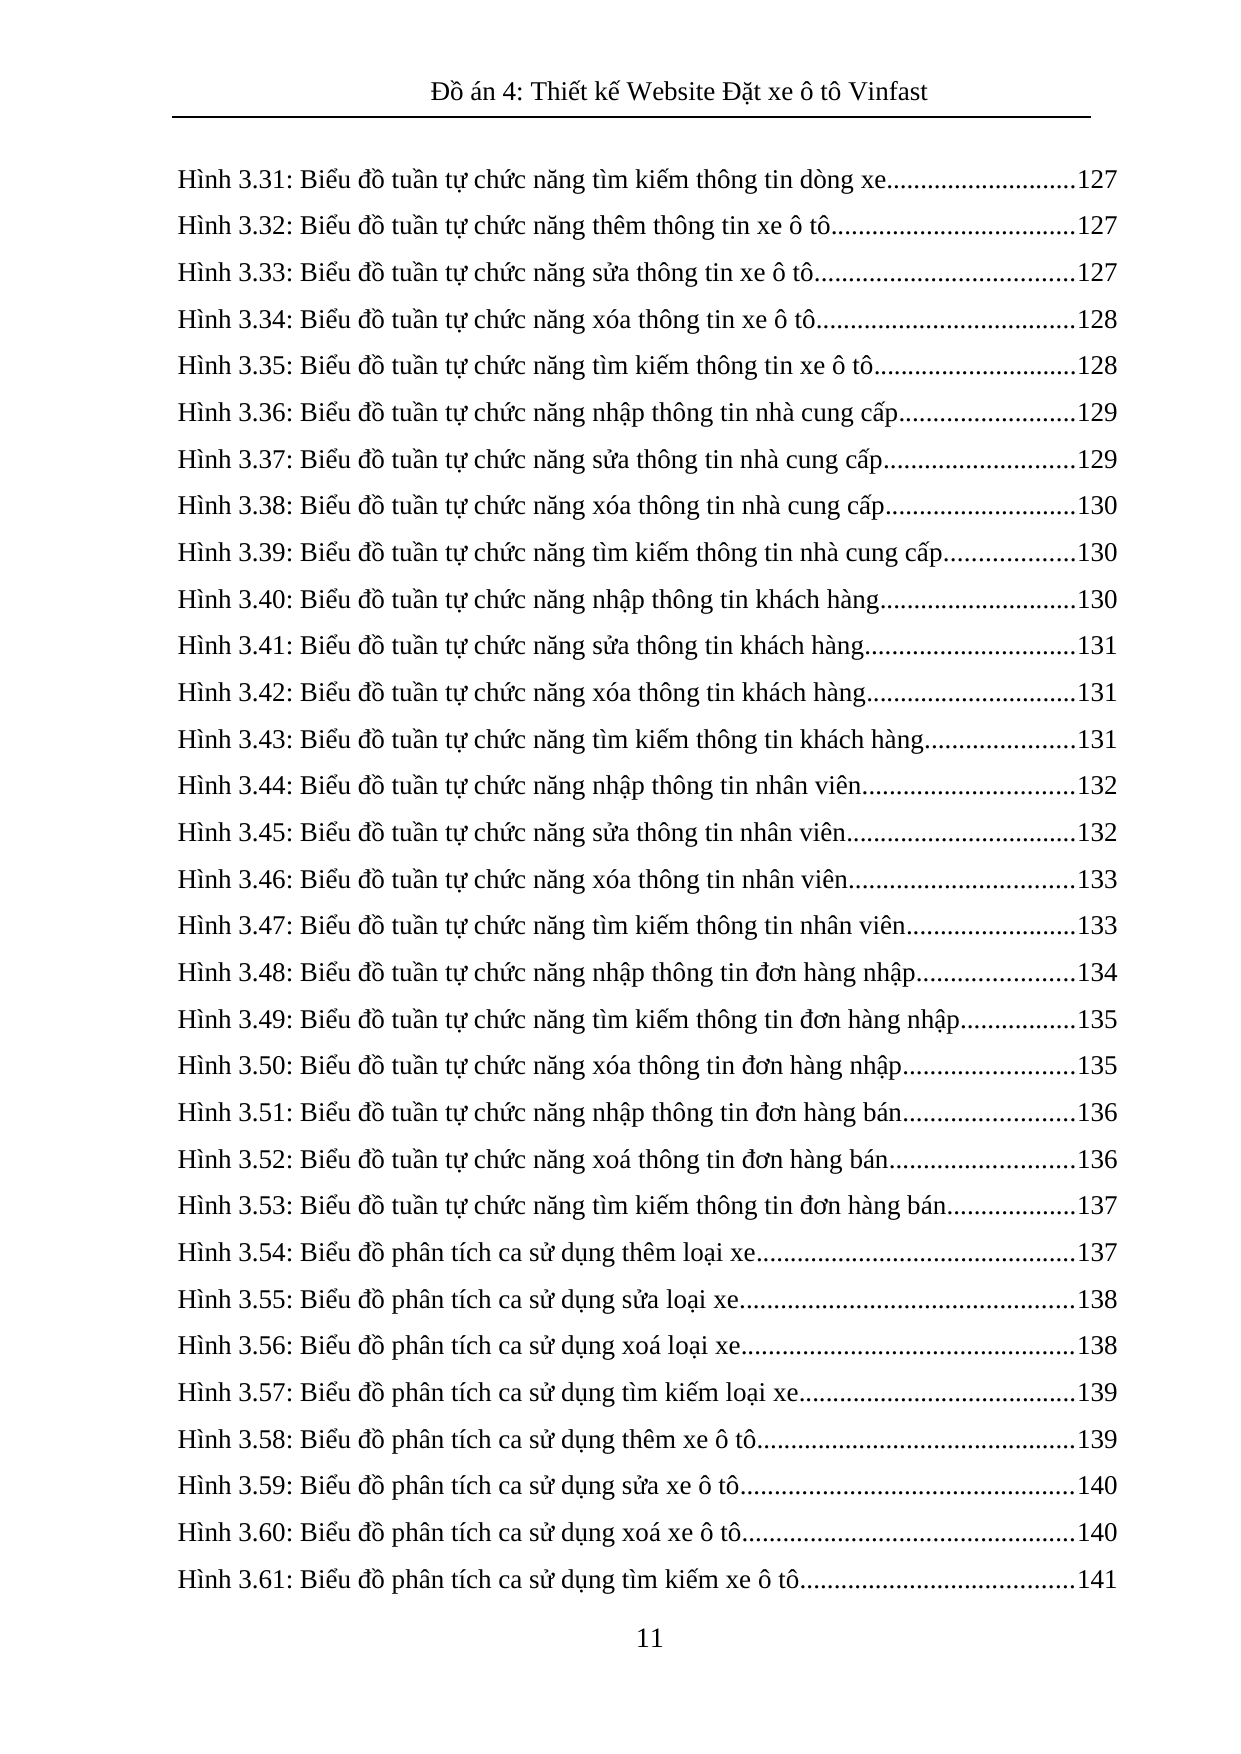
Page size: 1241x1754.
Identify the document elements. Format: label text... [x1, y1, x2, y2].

text Hình 3.42: Biểu đồ tuần tự chức năng xóa thông tin khách hàng 131 [177, 676, 1122, 707]
text Hình 3.45: Biểu đồ tuần tự chức năng sửa thông tin nhân viên 132 [177, 816, 1122, 847]
text Hình 3.37: Biểu đồ tuần tự chức năng sửa thông tin nhà cung cấp 129 [177, 443, 1122, 474]
text Hình 3.31: Biểu đồ tuần tự chức năng tìm kiếm thông tin dòng xe 127 [177, 163, 1122, 194]
text Hình 3.39: Biểu đồ tuần tự chức năng tìm kiếm thông tin nhà cung cấp 130 [177, 536, 1122, 567]
text Hình 3.58: Biểu đồ phân tích ca sử dụng thêm xe ô tô 139 [177, 1423, 1122, 1454]
text Hình 3.50: Biểu đồ tuần tự chức năng xóa thông tin đơn hàng nhập 135 [177, 1049, 1122, 1081]
text Hình 3.48: Biểu đồ tuần tự chức năng nhập thông tin đơn hàng nhập 134 [177, 956, 1122, 987]
text Hình 3.43: Biểu đồ tuần tự chức năng tìm kiếm thông tin khách hàng 131 [177, 723, 1122, 754]
text Hình 3.60: Biểu đồ phân tích ca sử dụng xoá xe ô tô 140 [177, 1516, 1122, 1547]
text Hình 3.51: Biểu đồ tuần tự chức năng nhập thông tin đơn hàng bán 136 [177, 1096, 1122, 1127]
text Hình 3.56: Biểu đồ phân tích ca sử dụng xoá loại xe 138 [177, 1329, 1122, 1361]
text Hình 3.32: Biểu đồ tuần tự chức năng thêm thông tin xe ô tô 127 [177, 209, 1122, 241]
text Hình 3.38: Biểu đồ tuần tự chức năng xóa thông tin nhà cung cấp 130 [177, 489, 1122, 521]
text Hình 3.35: Biểu đồ tuần tự chức năng tìm kiếm thông tin xe ô tô 128 [177, 349, 1122, 381]
text Hình 3.44: Biểu đồ tuần tự chức năng nhập thông tin nhân viên 132 [177, 769, 1122, 801]
text Hình 3.49: Biểu đồ tuần tự chức năng tìm kiếm thông tin đơn hàng nhập 135 [177, 1003, 1122, 1034]
text Hình 3.55: Biểu đồ phân tích ca sử dụng sửa loại xe 138 [177, 1283, 1122, 1314]
text Hình 3.40: Biểu đồ tuần tự chức năng nhập thông tin khách hàng 130 [177, 583, 1122, 614]
text Hình 3.54: Biểu đồ phân tích ca sử dụng thêm loại xe 137 [177, 1236, 1122, 1267]
text Hình 3.61: Biểu đồ phân tích ca sử dụng tìm kiếm xe ô tô 141 [177, 1563, 1122, 1594]
text Hình 3.41: Biểu đồ tuần tự chức năng sửa thông tin khách hàng 131 [177, 629, 1122, 661]
text Hình 3.53: Biểu đồ tuần tự chức năng tìm kiếm thông tin đơn hàng bán 137 [177, 1189, 1122, 1221]
text Hình 3.52: Biểu đồ tuần tự chức năng xoá thông tin đơn hàng bán 136 [177, 1143, 1122, 1174]
text Hình 3.59: Biểu đồ phân tích ca sử dụng sửa xe ô tô 140 [177, 1469, 1122, 1501]
text Hình 3.34: Biểu đồ tuần tự chức năng xóa thông tin xe ô tô 128 [177, 303, 1122, 334]
text Hình 3.46: Biểu đồ tuần tự chức năng xóa thông tin nhân viên 133 [177, 863, 1122, 894]
text Hình 3.33: Biểu đồ tuần tự chức năng sửa thông tin xe ô tô 127 [177, 256, 1122, 287]
text Hình 3.36: Biểu đồ tuần tự chức năng nhập thông tin nhà cung cấp 129 [177, 396, 1122, 427]
text Hình 3.47: Biểu đồ tuần tự chức năng tìm kiếm thông tin nhân viên 133 [177, 909, 1122, 941]
text Hình 3.57: Biểu đồ phân tích ca sử dụng tìm kiếm loại xe 139 [177, 1376, 1122, 1407]
